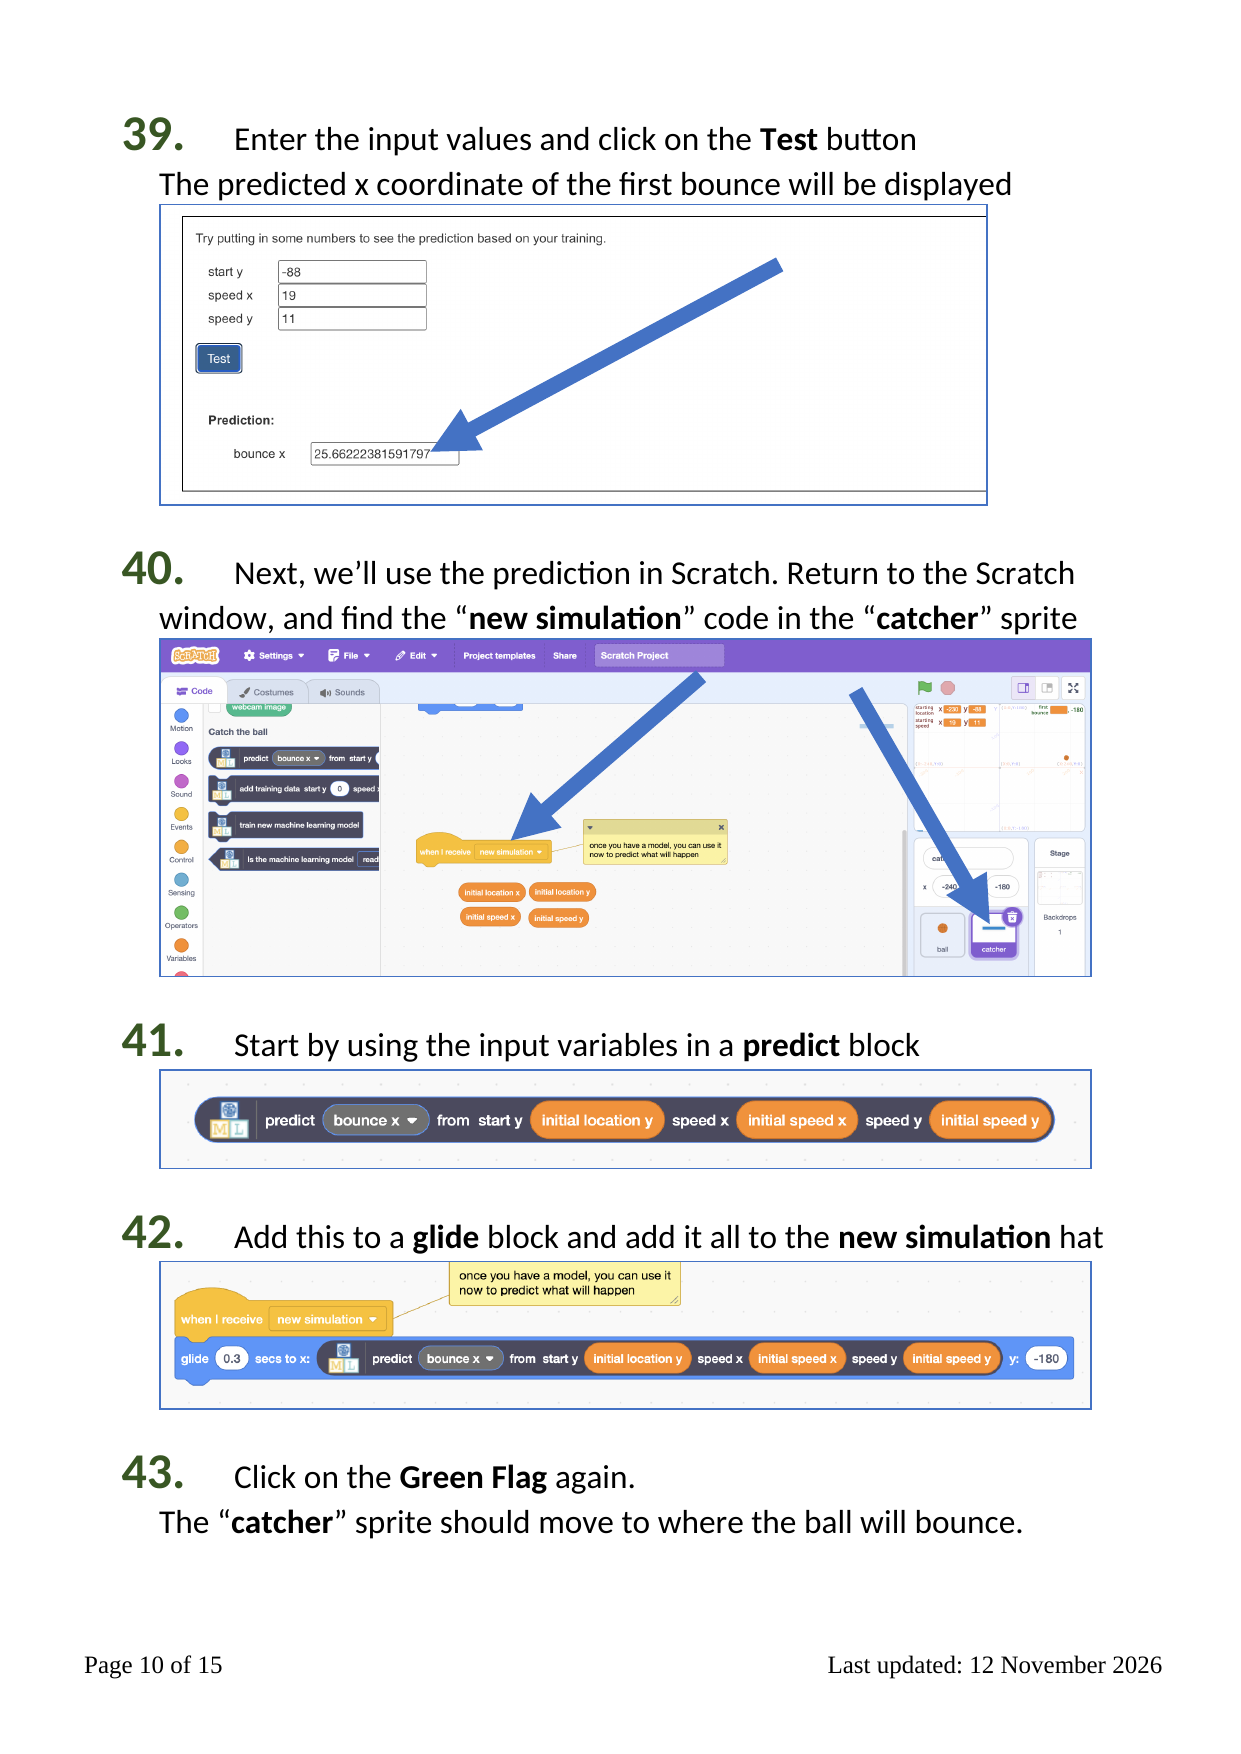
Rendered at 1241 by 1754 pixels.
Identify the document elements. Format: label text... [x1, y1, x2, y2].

list Click on the Green Flag again. The “catcher” sprite should move to where the ball will bounce. [121, 1440, 1164, 1572]
picture [161, 205, 986, 504]
picture [161, 1071, 1090, 1168]
picture [161, 1262, 1090, 1408]
picture [161, 640, 1090, 976]
